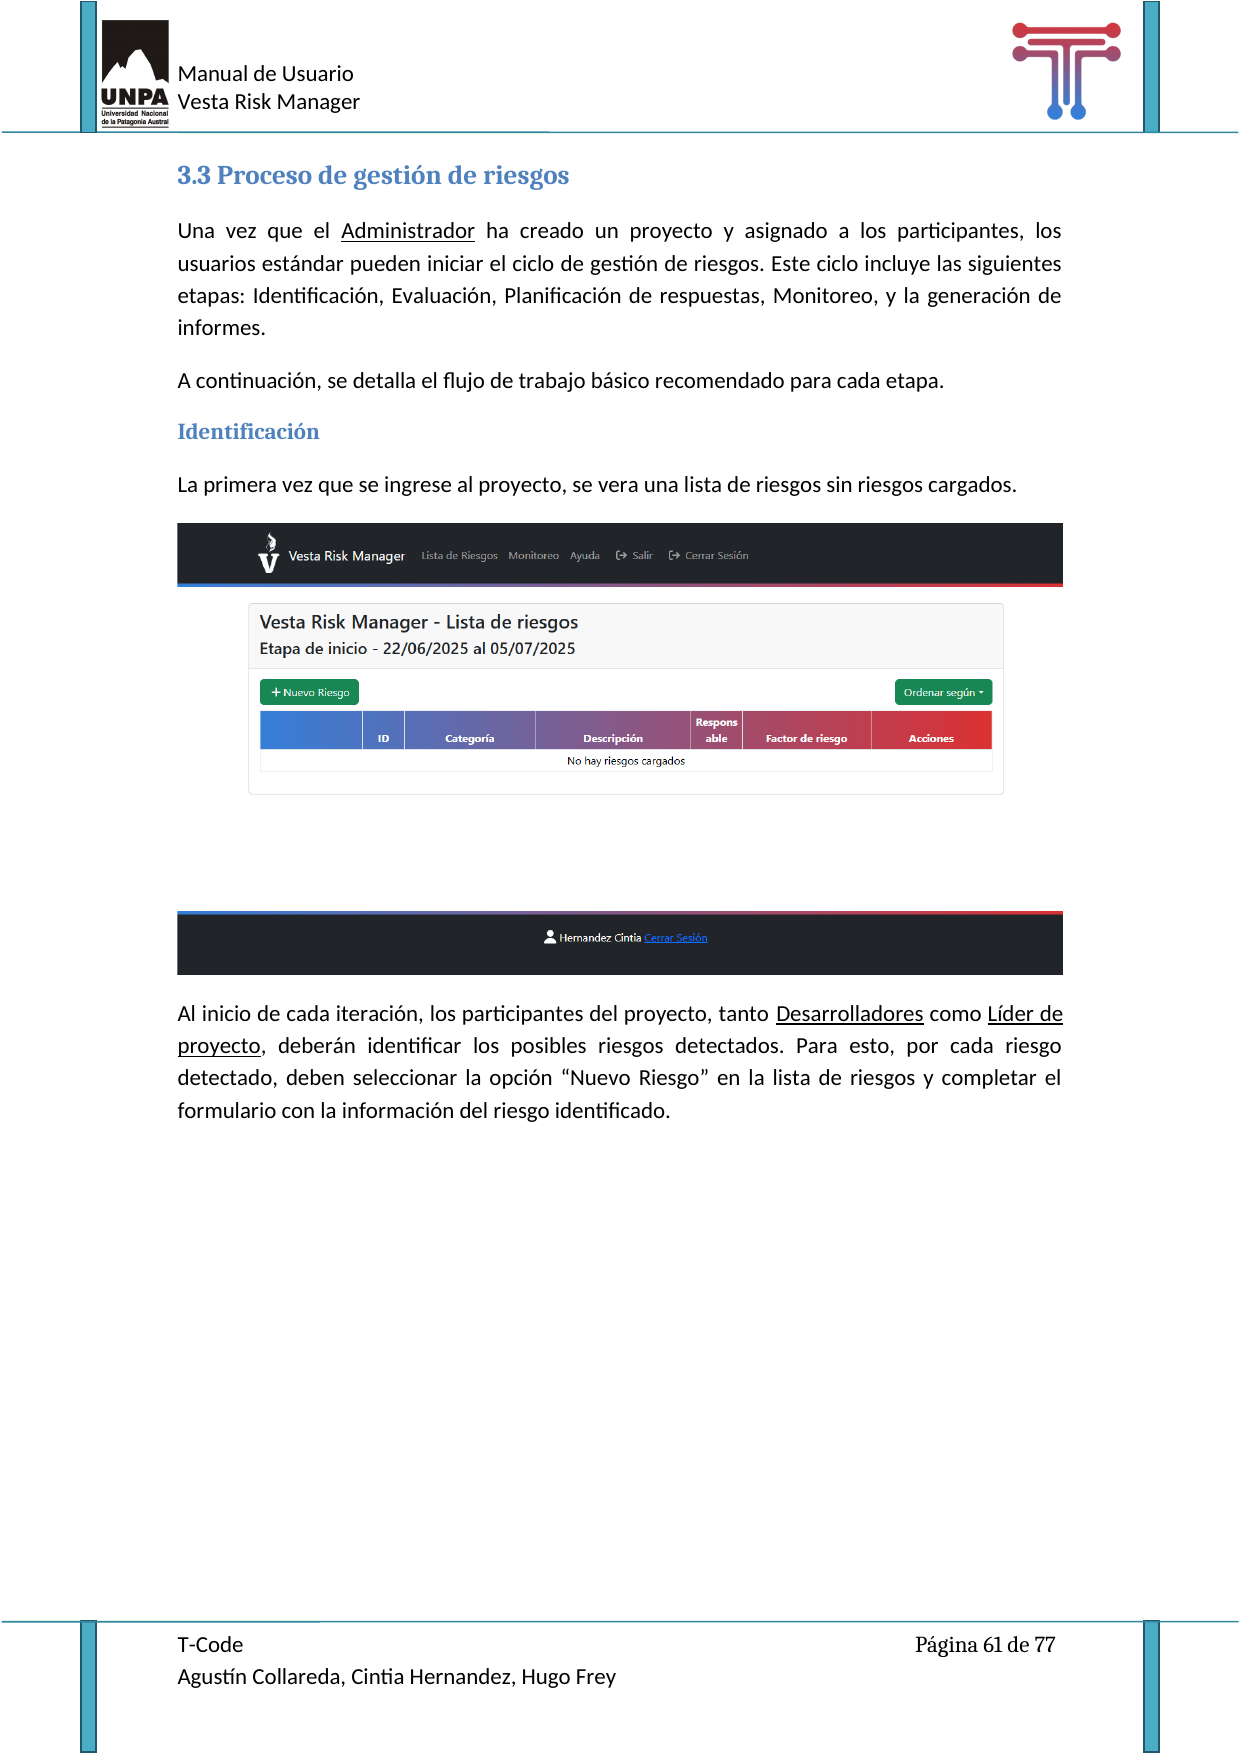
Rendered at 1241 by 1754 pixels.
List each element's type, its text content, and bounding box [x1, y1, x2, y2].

picture [1012, 19, 1122, 122]
subtitle 3.3 Proceso de gestión de riesgos [177, 160, 1063, 191]
subtitle Identificación [177, 419, 1063, 445]
text La primera vez que se ingrese al proyecto, se vera una lista de riesgos sin riesgos cargados. [177, 470, 1063, 498]
text Al inicio de cada iteración, los participantes del proyecto, tanto Desarrolladores como Líder de proyecto, deberán identificar los posibles riesgos detectados. Para esto, por cada riesgo detectado, deben seleccionar la opción “Nuevo Riesgo” en la lista de riesgos y completar el formulario con la información del riesgo identificado. [177, 999, 1063, 1124]
text A continuación, se detalla el flujo de trabajo básico recomendado para cada etapa. [177, 366, 1063, 394]
picture [177, 523, 1063, 975]
picture [100, 18, 170, 129]
text Una vez que el Administrador ha creado un proyecto y asignado a los participantes, los usuarios estándar pueden iniciar el ciclo de gestión de riesgos. Este ciclo incluye las siguientes etapas: Identificación, Evaluación, Planificación de respuestas, Monitoreo, y la generación de informes. [177, 216, 1063, 341]
